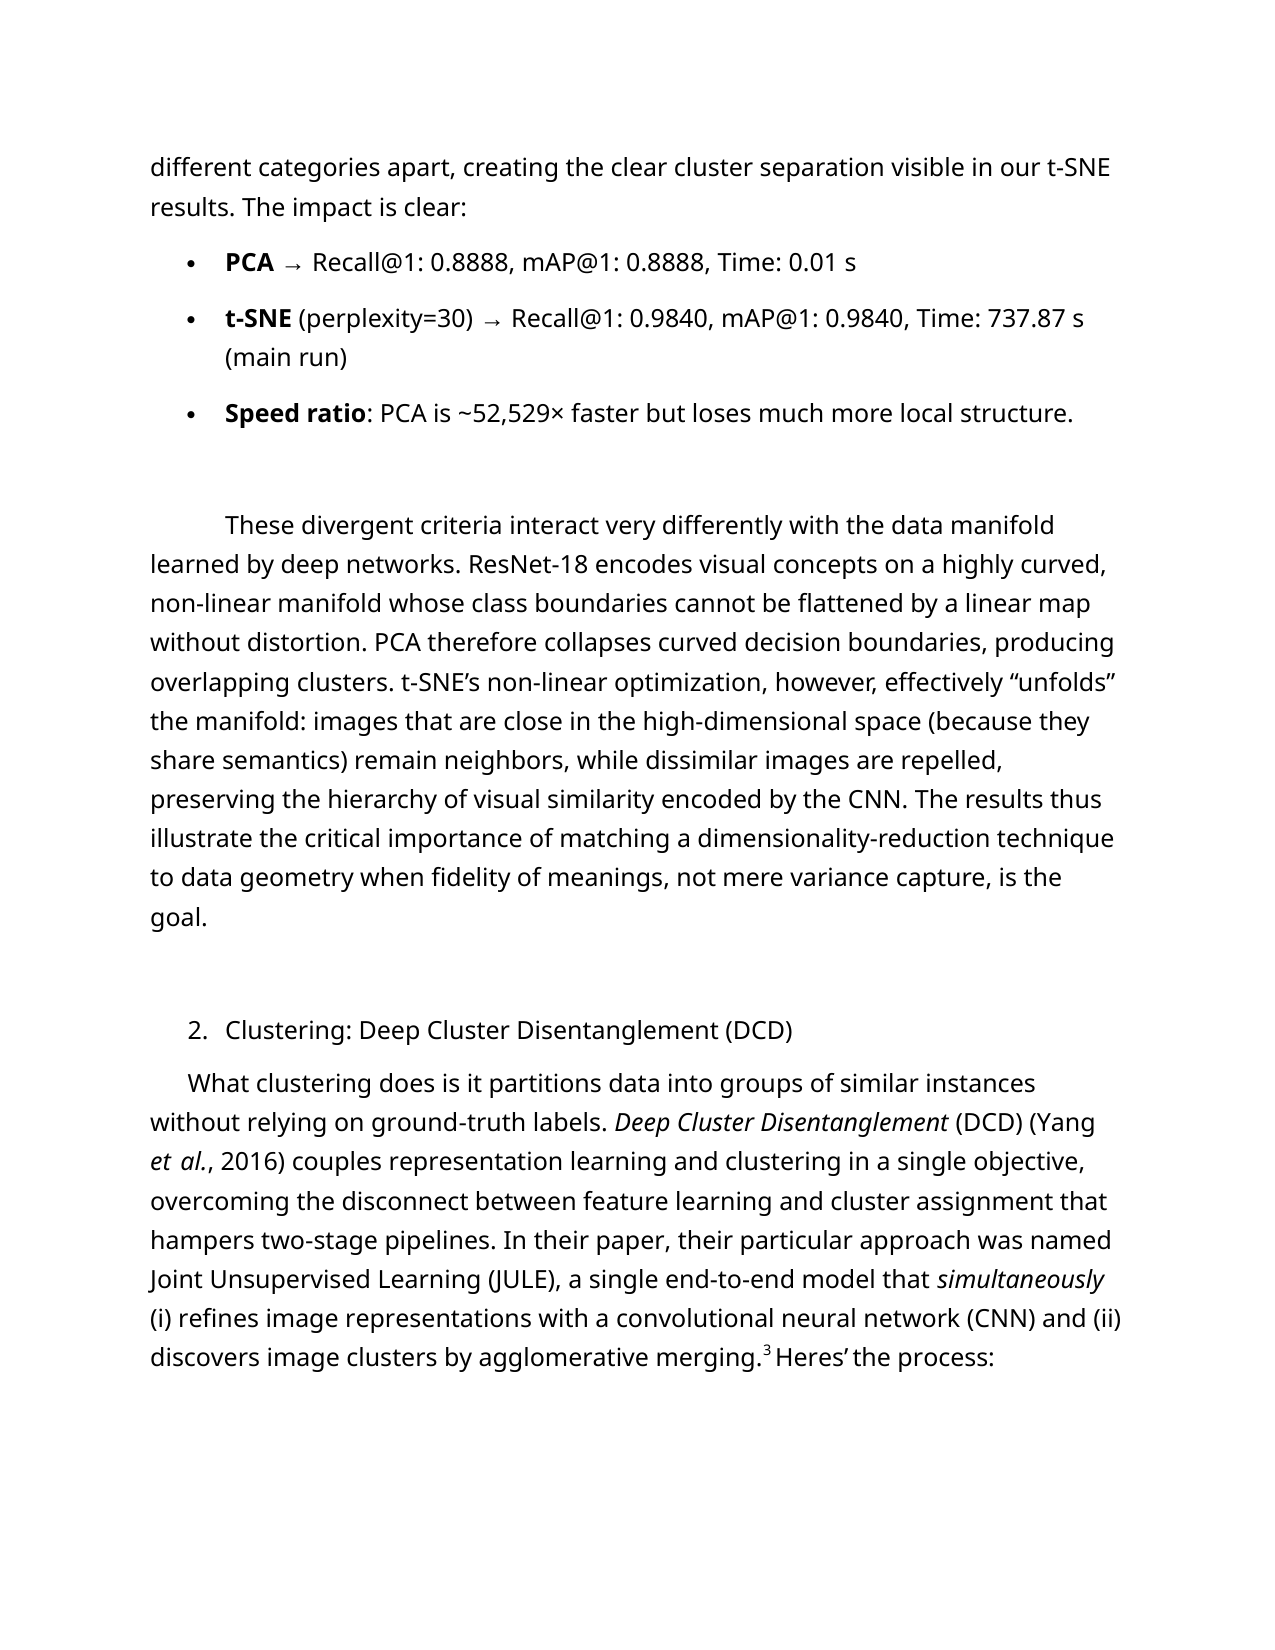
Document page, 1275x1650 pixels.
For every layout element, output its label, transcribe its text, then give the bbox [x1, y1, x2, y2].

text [150, 150, 1125, 223]
list PCA → Recall@1: 0.8888, mAP@1: 0.8888, Time: 0.01 s [187, 245, 1125, 279]
list Speed ratio: PCA is ~52,529× faster but loses much more local structure. [187, 396, 1125, 430]
text These divergent criteria interact very differently with the data manifold learned by deep networks. ResNet-18 encodes visual concepts on a highly curved, non-linear manifold whose class boundaries cannot be flattened by a linear map without distortion. PCA therefore collapses curved decision boundaries, producing overlapping clusters. t-SNE’s non-linear optimization, however, effectively “unfolds” the manifold: images that are close in the high-dimensional space (because they share semantics) remain neighbors, while dissimilar images are repelled, preserving the hierarchy of visual similarity encoded by the CNN. The results thus illustrate the critical importance of matching a dimensionality-reduction technique to data geometry when fidelity of meanings, not mere variance capture, is the goal. [150, 507, 1125, 933]
text What clustering does is it partitions data into groups of similar instances without relying on ground‑truth labels. Deep Cluster Disentanglement (DCD) (Yang et al., 2016) couples representation learning and clustering in a single objective, overcoming the disconnect between feature learning and cluster assignment that hampers two‑stage pipelines. In their paper, their particular approach was named Joint Unsupervised Learning (JULE), a single end-to-end model that simultaneously (i) refines image representations with a convolutional neural network (CNN) and (ii) discovers image clusters by agglomerative merging.3 Heres’ the process: [150, 1066, 1125, 1374]
list Clustering: Deep Cluster Disentanglement (DCD) [187, 1013, 1125, 1047]
list t-SNE (perplexity=30) → Recall@1: 0.9840, mAP@1: 0.9840, Time: 737.87 s (main run) [187, 301, 1125, 374]
